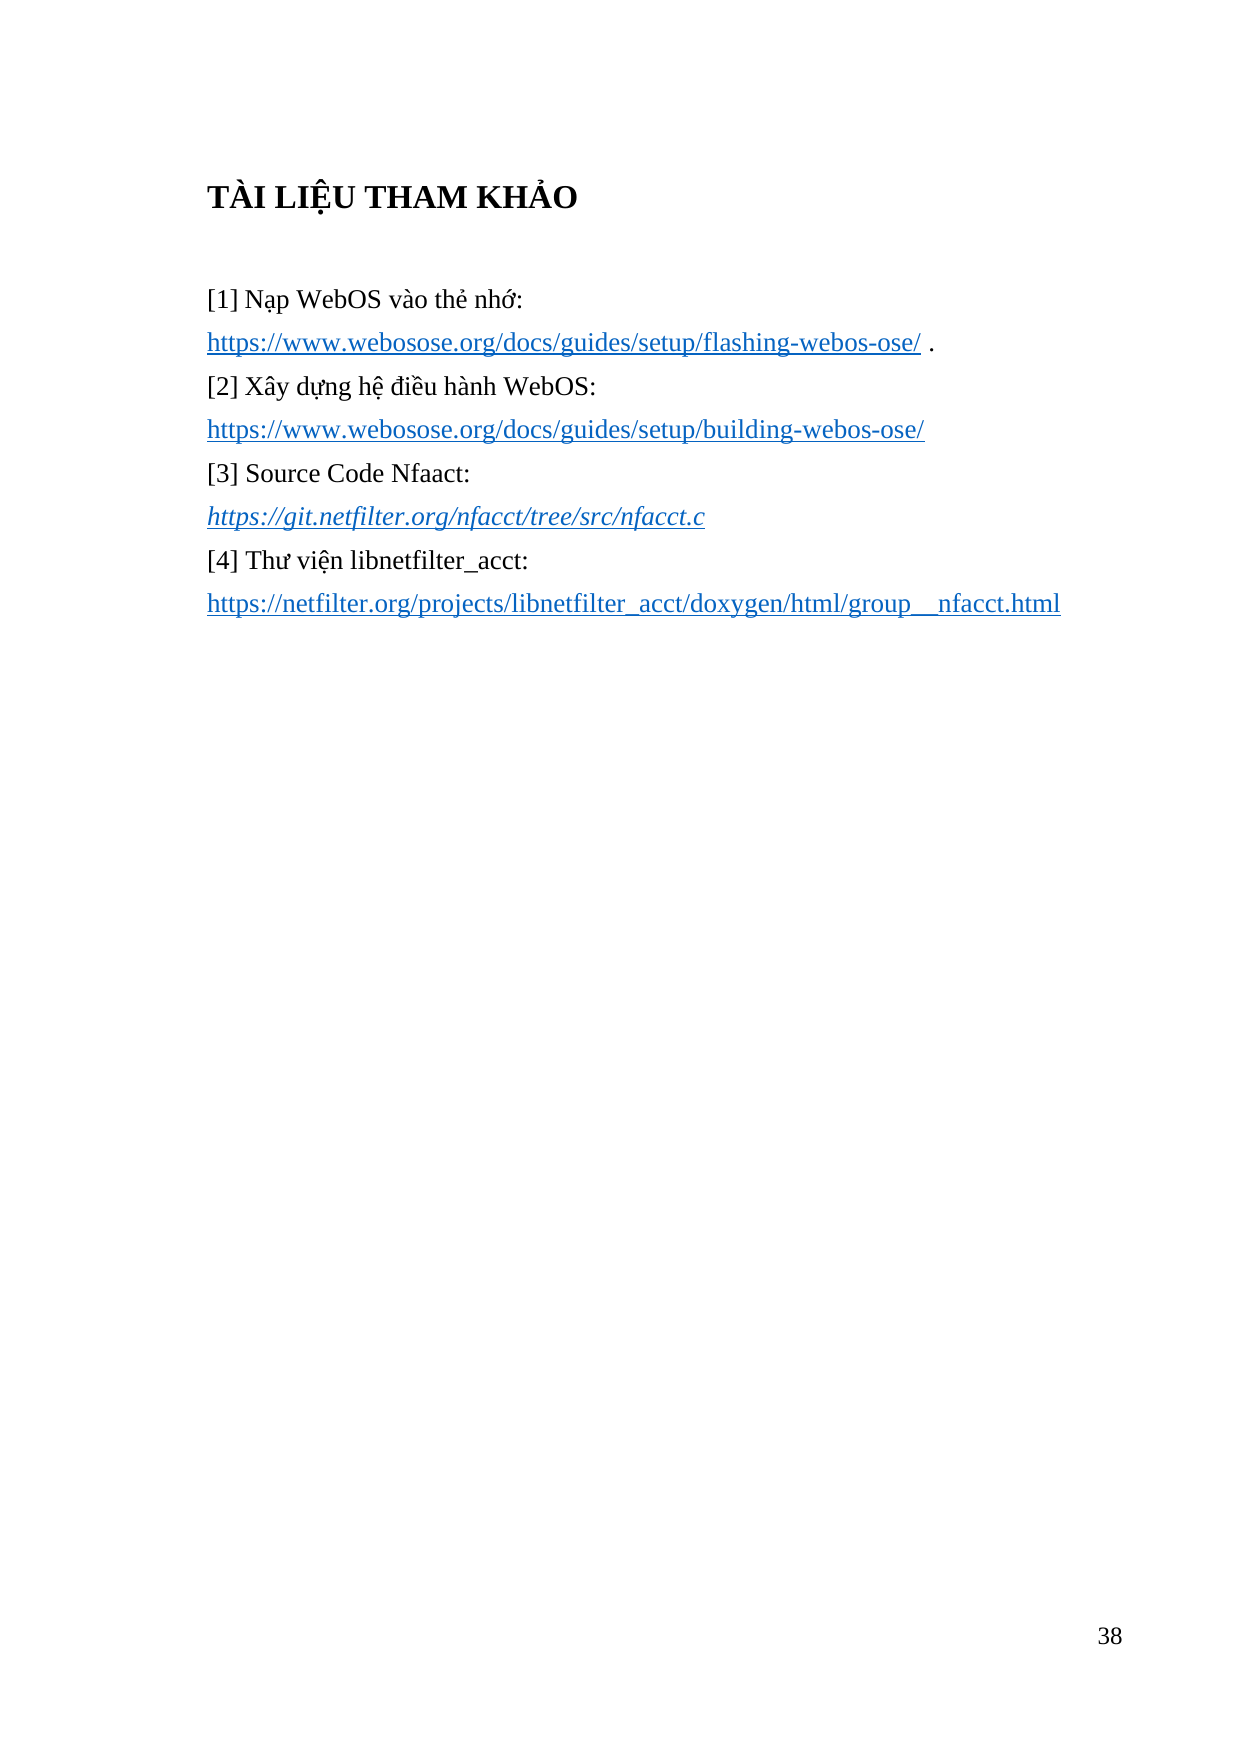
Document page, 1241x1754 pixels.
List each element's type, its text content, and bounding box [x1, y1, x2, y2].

text [4] Thư viện libnetfilter_acct: [207, 544, 1122, 575]
text https://git.netfilter.org/nfacct/tree/src/nfacct.c [207, 500, 1122, 532]
text https://netfilter.org/projects/libnetfilter_acct/doxygen/html/group__nfacct.html [207, 587, 1122, 619]
text TÀI LIỆU THAM KHẢO [207, 177, 1122, 215]
text https://www.webosose.org/docs/guides/setup/flashing-webos-ose/ . [207, 326, 1122, 357]
list Xây dựng hệ điều hành WebOS: [207, 370, 1122, 401]
text https://www.webosose.org/docs/guides/setup/building-webos-ose/ [207, 413, 1122, 444]
list Nạp WebOS vào thẻ nhớ: [207, 283, 1122, 314]
text [3] Source Code Nfaact: [207, 457, 1122, 488]
